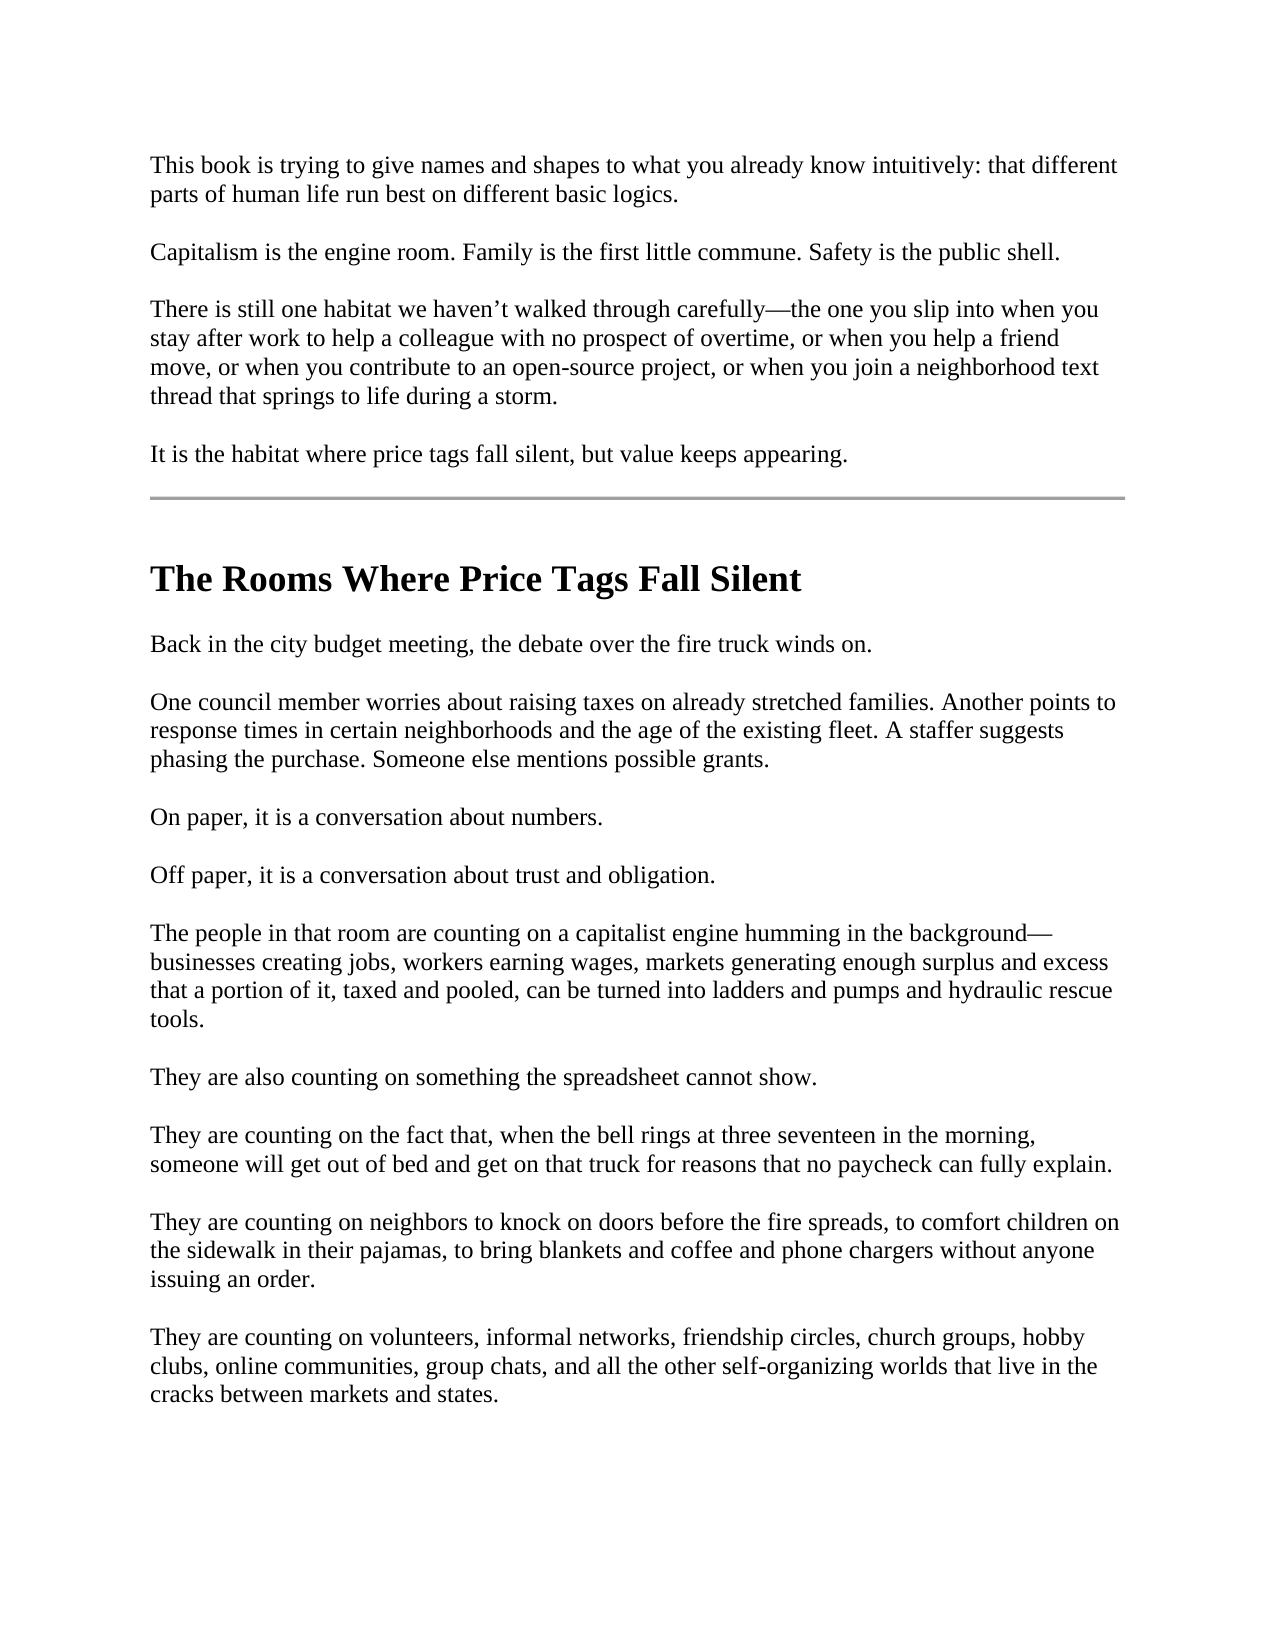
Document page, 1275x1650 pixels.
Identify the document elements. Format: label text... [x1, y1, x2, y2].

text There is still one habitat we haven’t walked through carefully—the one you slip into when you stay after work to help a colleague with no prospect of overtime, or when you help a friend move, or when you contribute to an open-source project, or when you join a neighborhood text thread that springs to life during a storm. [150, 294, 1125, 409]
text It is the habitat where price tags fall silent, but value keeps appearing. [150, 439, 1125, 467]
text Off paper, it is a conversation about trust and obligation. [150, 860, 1125, 889]
text Back in the city budget meeting, the debate over the fire truck winds on. [150, 629, 1125, 657]
text They are counting on the fact that, when the bell rings at three seventeen in the morning, someone will get out of bed and get on that truck for reasons that no paycheck can fully explain. [150, 1120, 1125, 1177]
text They are also counting on something the spreadsheet cannot show. [150, 1062, 1125, 1091]
text This book is trying to give names and shapes to what you already know intuitively: that different parts of human life run best on different basic logics. [150, 150, 1125, 207]
text The Rooms Where Price Tags Fall Silent [150, 556, 1125, 599]
text They are counting on neighbors to knock on doors before the fire spreads, to comfort children on the sidewalk in their pajamas, to bring blankets and coffee and phone chargers without anyone issuing an order. [150, 1207, 1125, 1293]
text One council member worries about raising taxes on already stretched families. Another points to response times in certain neighborhoods and the age of the existing fleet. A staffer suggests phasing the purchase. Someone else mentions possible grants. [150, 687, 1125, 773]
text The people in that room are counting on a capitalist engine humming in the background—businesses creating jobs, workers earning wages, markets generating enough surplus and excess that a portion of it, taxed and pooled, can be turned into ladders and pumps and hydraulic rescue tools. [150, 918, 1125, 1033]
text Capitalism is the engine room. Family is the first little commune. Safety is the public shell. [150, 237, 1125, 265]
text They are counting on volunteers, informal networks, friendship circles, church groups, hobby clubs, online communities, group chats, and all the other self-organizing worlds that live in the cracks between markets and states. [150, 1322, 1125, 1408]
text On paper, it is a conversation about numbers. [150, 802, 1125, 831]
